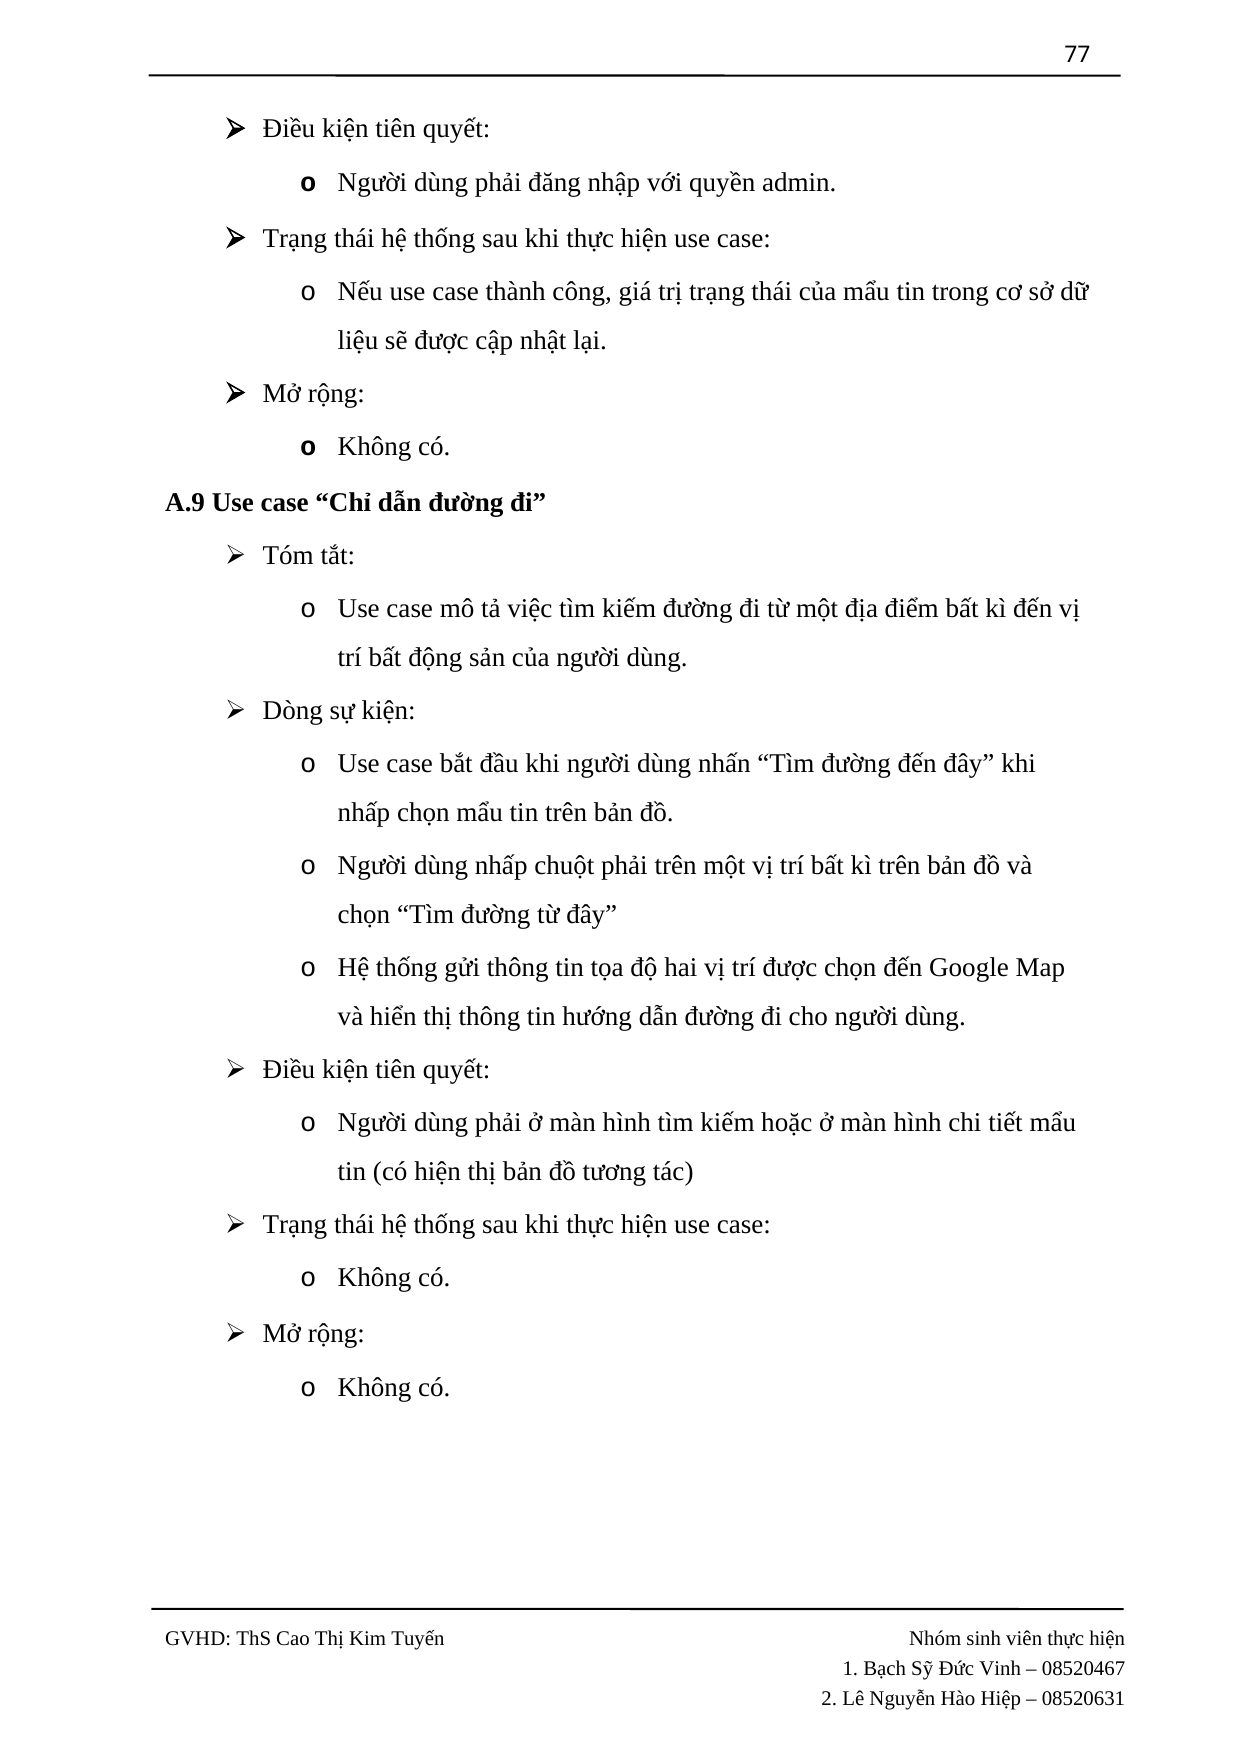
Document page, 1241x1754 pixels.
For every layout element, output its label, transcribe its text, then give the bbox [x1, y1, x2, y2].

list Use case mô tả việc tìm kiếm đường đi từ một địa điểm bất kì đến vị trí bất động sản của người dùng. [300, 592, 1090, 673]
list Người dùng phải đăng nhập với quyền admin. [300, 166, 1090, 199]
list Trạng thái hệ thống sau khi thực hiện use case: [225, 1208, 1090, 1239]
list Điều kiện tiên quyết: [225, 112, 1090, 144]
list Hệ thống gửi thông tin tọa độ hai vị trí được chọn đến Google Map và hiển thị thông tin hướng dẫn đường đi cho người dùng. [300, 951, 1090, 1031]
list Người dùng phải ở màn hình tìm kiếm hoặc ở màn hình chi tiết mẩu tin (có hiện thị bản đồ tương tác) [300, 1106, 1090, 1186]
list Tóm tắt: [225, 539, 1090, 571]
list Mở rộng: [225, 1318, 1090, 1349]
list Không có. [300, 430, 1090, 463]
list Không có. [300, 1261, 1090, 1295]
list Người dùng nhấp chuột phải trên một vị trí bất kì trên bản đồ và chọn “Tìm đường từ đây” [300, 849, 1090, 929]
list Use case bắt đầu khi người dùng nhấn “Tìm đường đến đây” khi nhấp chọn mẩu tin trên bản đồ. [300, 747, 1090, 828]
list Dòng sự kiện: [225, 694, 1090, 726]
list Điều kiện tiên quyết: [225, 1053, 1090, 1084]
list Trạng thái hệ thống sau khi thực hiện use case: [225, 222, 1090, 253]
text A.9 Use case “Chỉ dẫn đường đi” [165, 486, 1090, 518]
list Không có. [300, 1371, 1090, 1404]
list Mở rộng: [225, 377, 1090, 408]
list Nếu use case thành công, giá trị trạng thái của mẩu tin trong cơ sở dữ liệu sẽ được cập nhật lại. [300, 275, 1090, 355]
